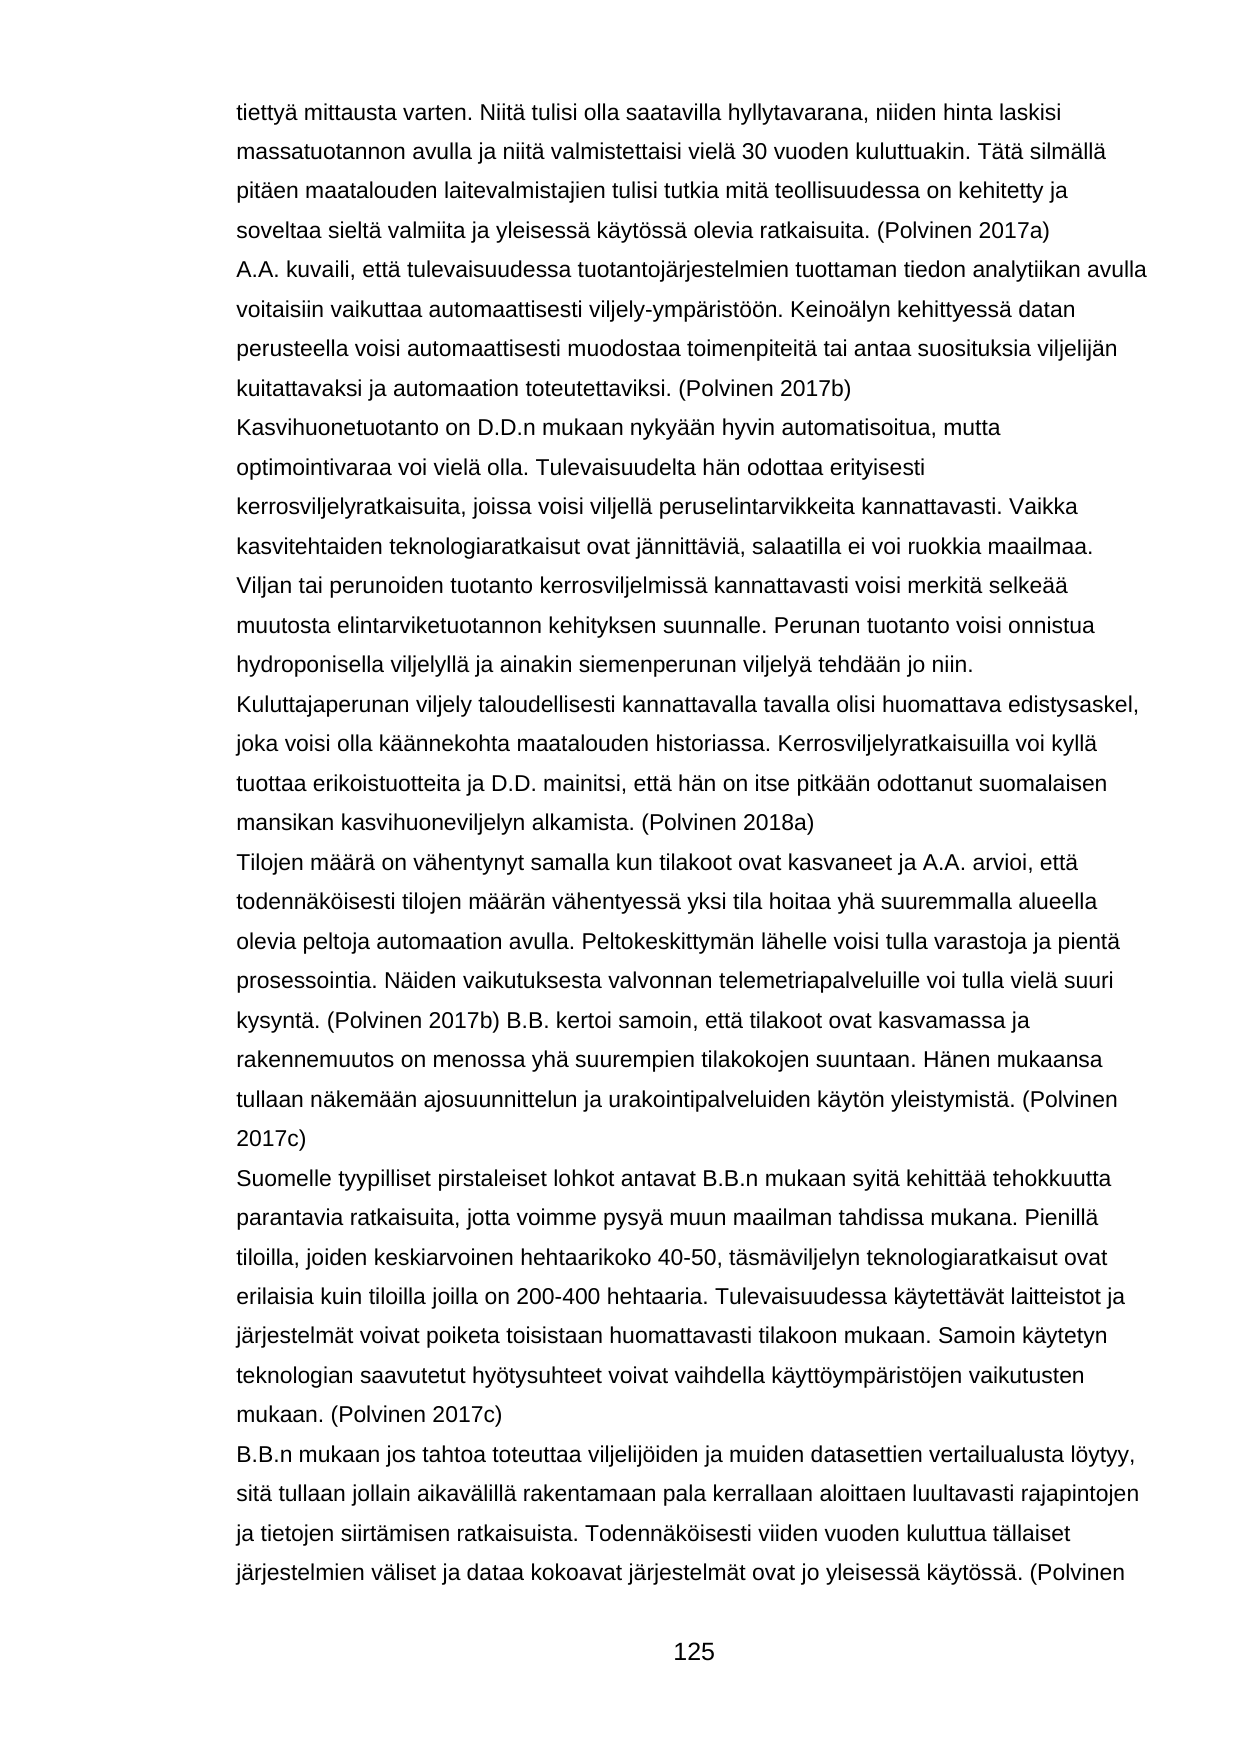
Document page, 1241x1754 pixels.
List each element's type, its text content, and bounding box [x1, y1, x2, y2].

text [236, 1441, 1152, 1586]
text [236, 98, 1152, 243]
text A.A. kuvaili, että tulevaisuudessa tuotantojärjestelmien tuottaman tiedon analytiikan avulla voitaisiin vaikuttaa automaattisesti viljely-ympäristöön. Keinoälyn kehittyessä datan perusteella voisi automaattisesti muodostaa toimenpiteitä tai antaa suosituksia viljelijän kuitattavaksi ja automaation toteutettaviksi. (Polvinen 2017b) [236, 256, 1152, 401]
text Suomelle tyypilliset pirstaleiset lohkot antavat B.B.n mukaan syitä kehittää tehokkuutta parantavia ratkaisuita, jotta voimme pysyä muun maailman tahdissa mukana. Pienillä tiloilla, joiden keskiarvoinen hehtaarikoko 40-50, täsmäviljelyn teknologiaratkaisut ovat erilaisia kuin tiloilla joilla on 200-400 hehtaaria. Tulevaisuudessa käytettävät laitteistot ja järjestelmät voivat poiketa toisistaan huomattavasti tilakoon mukaan. Samoin käytetyn teknologian saavutetut hyötysuhteet voivat vaihdella käyttöympäristöjen vaikutusten mukaan. (Polvinen 2017c) [236, 1164, 1152, 1428]
text Kasvihuonetuotanto on D.D.n mukaan nykyään hyvin automatisoitua, mutta optimointivaraa voi vielä olla. Tulevaisuudelta hän odottaa erityisesti kerrosviljelyratkaisuita, joissa voisi viljellä peruselintarvikkeita kannattavasti. Vaikka kasvitehtaiden teknologiaratkaisut ovat jännittäviä, salaatilla ei voi ruokkia maailmaa. Viljan tai perunoiden tuotanto kerrosviljelmissä kannattavasti voisi merkitä selkeää muutosta elintarviketuotannon kehityksen suunnalle. Perunan tuotanto voisi onnistua hydroponisella viljelyllä ja ainakin siemenperunan viljelyä tehdään jo niin. Kuluttajaperunan viljely taloudellisesti kannattavalla tavalla olisi huomattava edistysaskel, joka voisi olla käännekohta maatalouden historiassa. Kerrosviljelyratkaisuilla voi kyllä tuottaa erikoistuotteita ja D.D. mainitsi, että hän on itse pitkään odottanut suomalaisen mansikan kasvihuoneviljelyn alkamista. (Polvinen 2018a) [236, 414, 1152, 836]
text Tilojen määrä on vähentynyt samalla kun tilakoot ovat kasvaneet ja A.A. arvioi, että todennäköisesti tilojen määrän vähentyessä yksi tila hoitaa yhä suuremmalla alueella olevia peltoja automaation avulla. Peltokeskittymän lähelle voisi tulla varastoja ja pientä prosessointia. Näiden vaikutuksesta valvonnan telemetriapalveluille voi tulla vielä suuri kysyntä. (Polvinen 2017b) B.B. kertoi samoin, että tilakoot ovat kasvamassa ja rakennemuutos on menossa yhä suurempien tilakokojen suuntaan. Hänen mukaansa tullaan näkemään ajosuunnittelun ja urakointipalveluiden käytön yleistymistä. (Polvinen 2017c) [236, 849, 1152, 1151]
